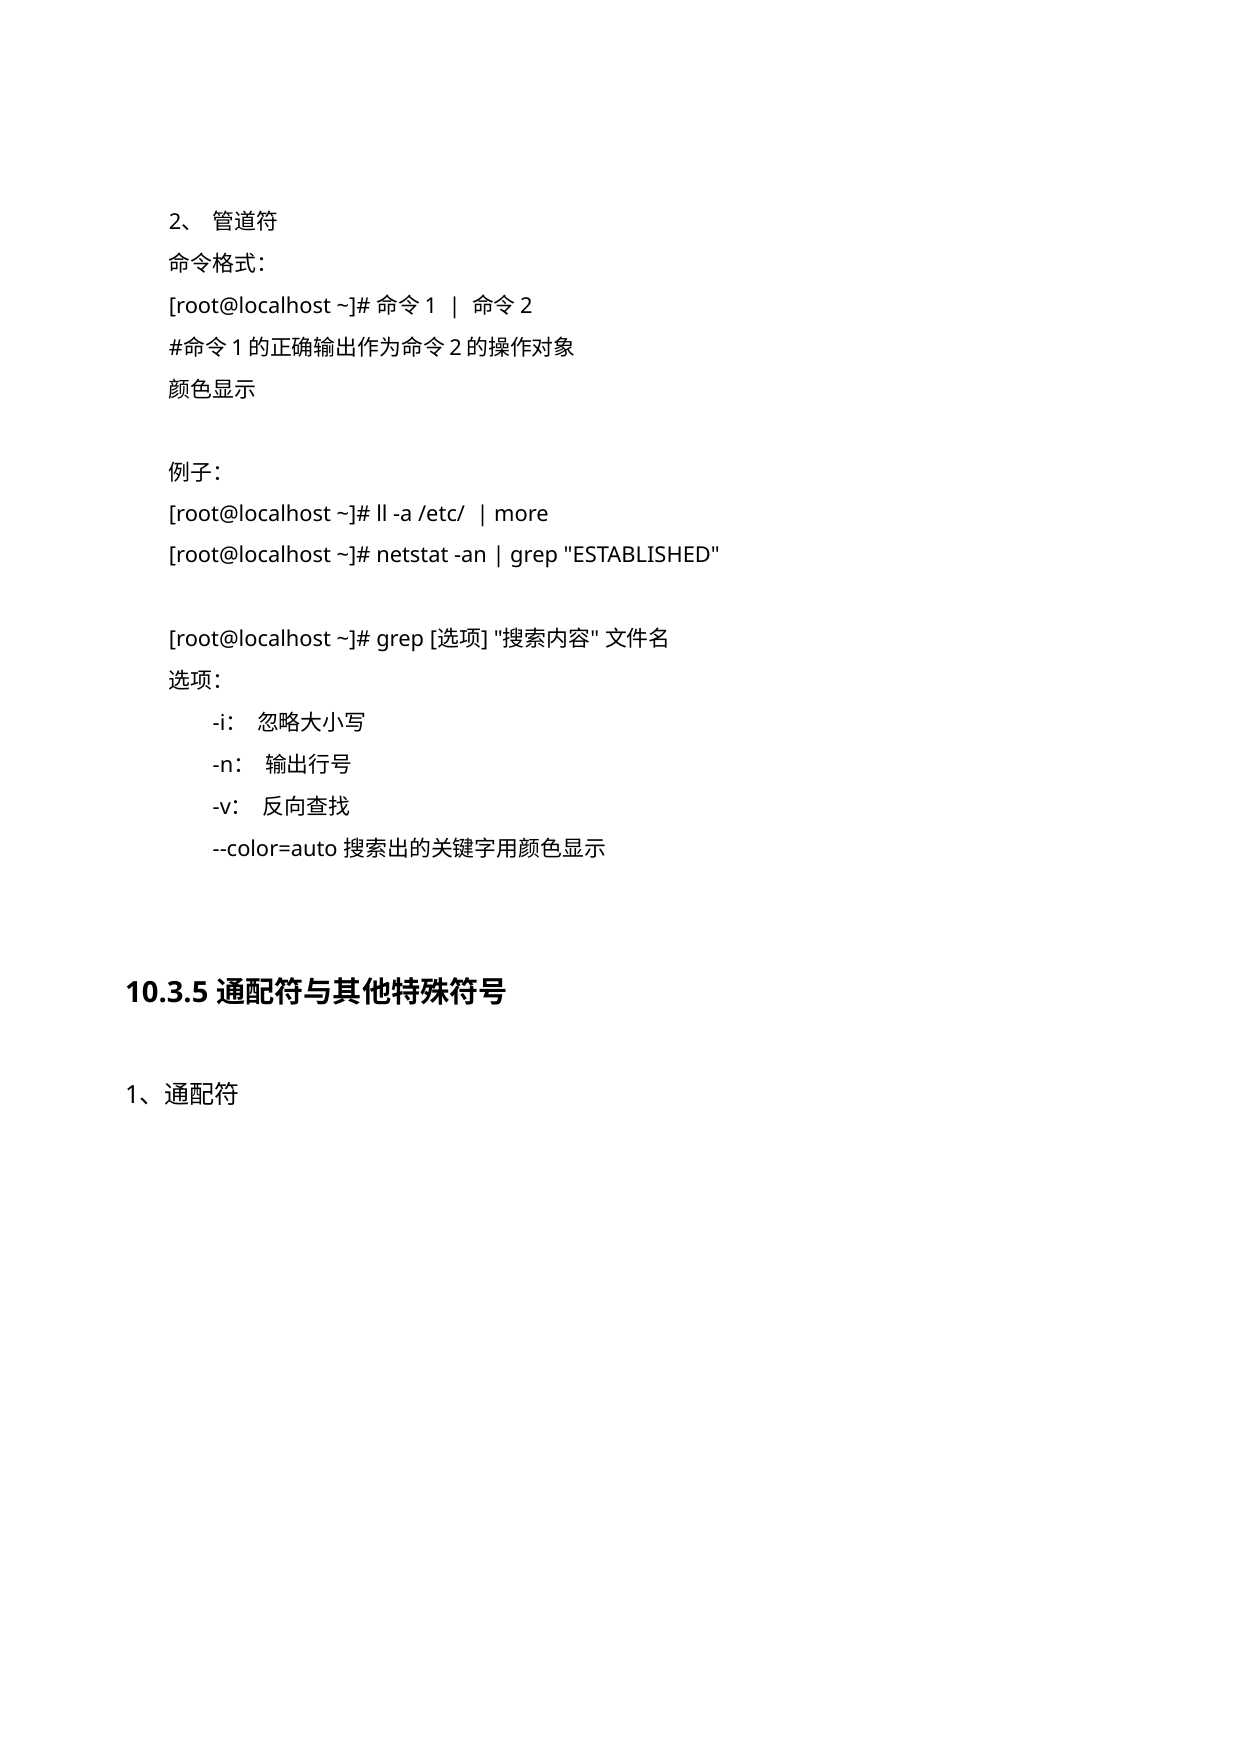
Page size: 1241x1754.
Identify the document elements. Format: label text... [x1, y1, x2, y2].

text -v： 反向查找 [169, 788, 1115, 821]
text 颜色显示 [169, 371, 1115, 404]
text -n： 输出行号 [169, 747, 1115, 779]
text 选项： [169, 663, 1115, 695]
text -i： 忽略大小写 [169, 704, 1115, 737]
text [root@localhost ~]# ll -a /etc/ | more [169, 497, 1115, 529]
list 管道符 [169, 203, 1115, 236]
text [root@localhost ~]# grep [选项] "搜索内容" 文件名 [169, 621, 1115, 653]
text --color=auto 搜索出的关键字用颜色显示 [169, 831, 1115, 863]
text 命令格式： [169, 245, 1115, 278]
text 1、通配符 [125, 1060, 1115, 1125]
text #命令1的正确输出作为命令2的操作对象 [169, 329, 1115, 362]
text [root@localhost ~]# netstat -an | grep "ESTABLISHED" [169, 538, 1115, 570]
text [root@localhost ~]# 命令1 | 命令2 [169, 287, 1115, 320]
text 例子： [169, 454, 1115, 487]
subtitle 10.3.5 通配符与其他特殊符号 [125, 957, 1115, 1022]
